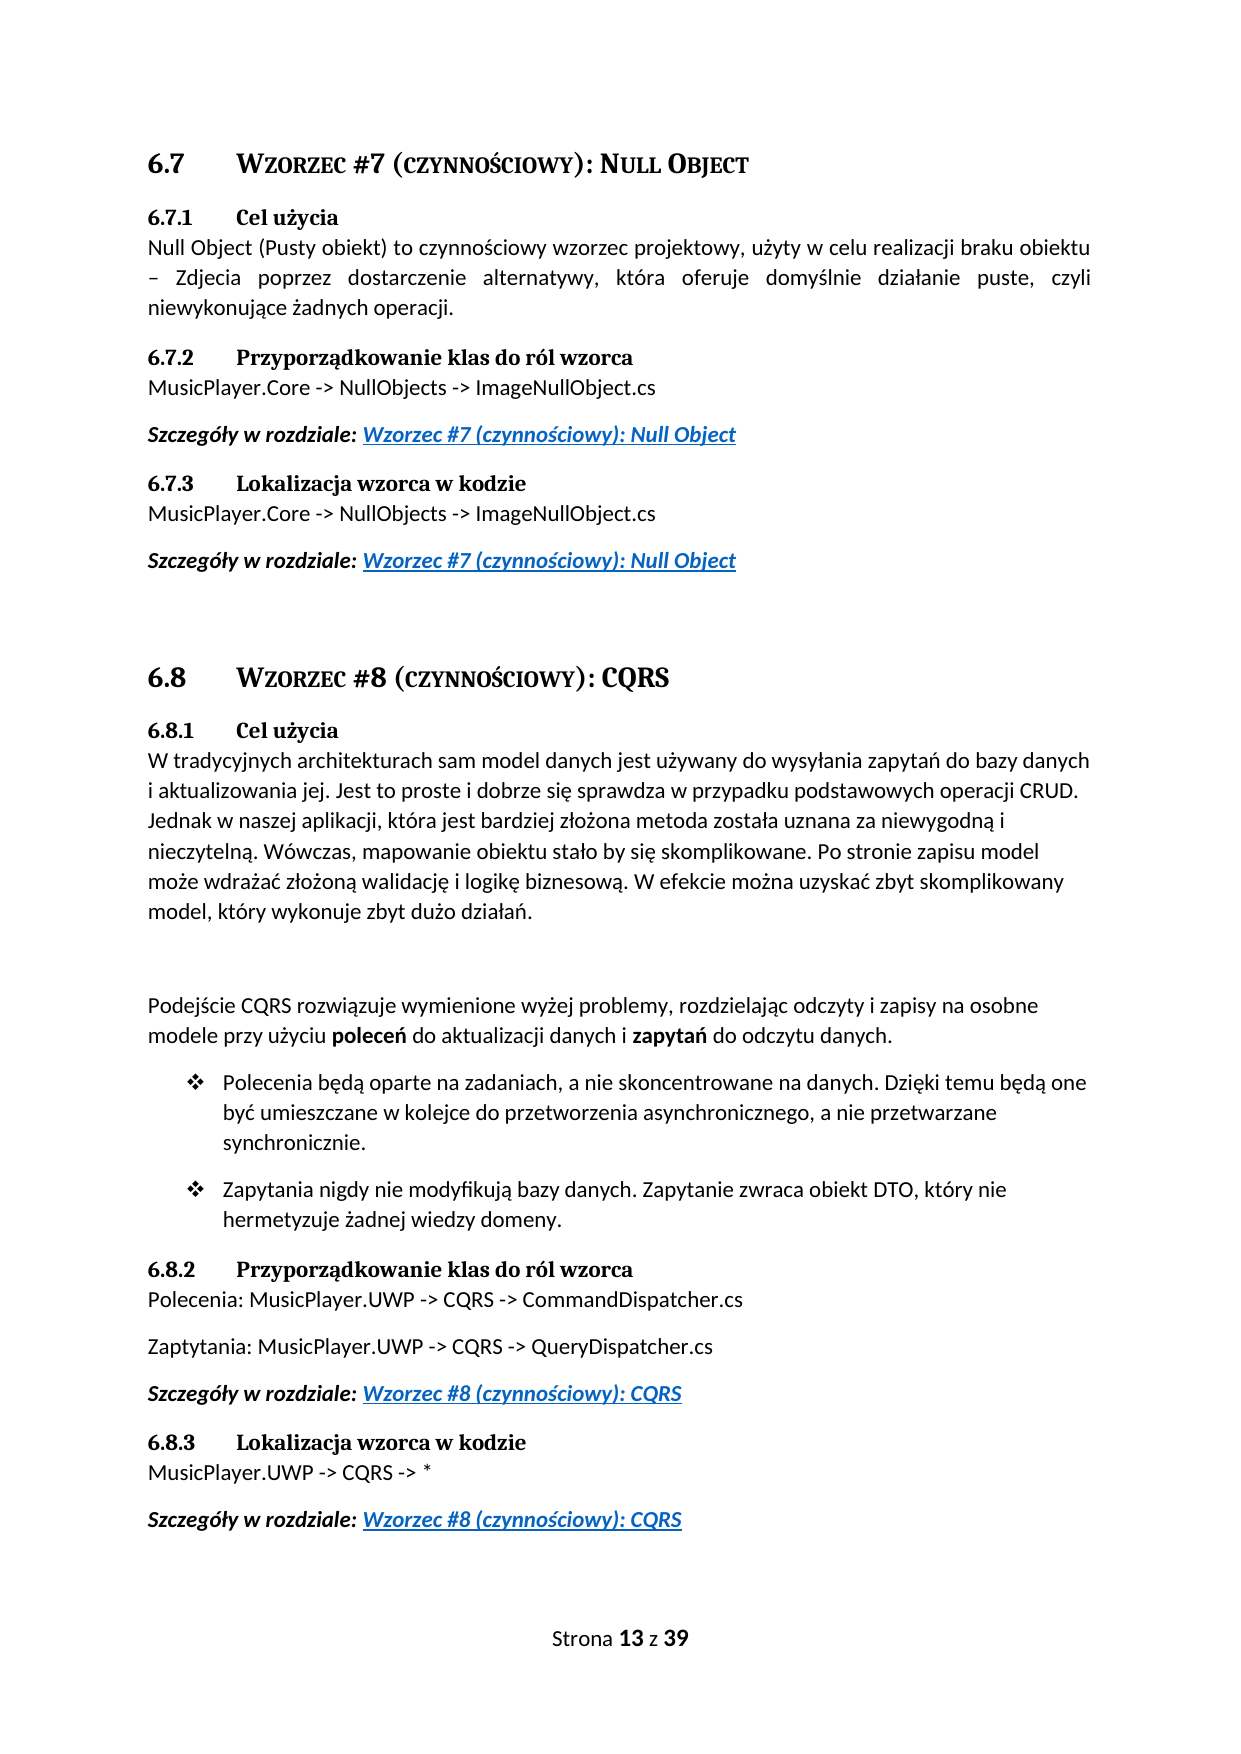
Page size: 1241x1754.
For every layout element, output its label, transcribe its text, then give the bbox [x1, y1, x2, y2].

text Podejście CQRS rozwiązuje wymienione wyżej problemy, rozdzielając odczyty i zapisy na osobne modele przy użyciu poleceń do aktualizacji danych i zapytań do odczytu danych. [148, 991, 1093, 1049]
subtitle Lokalizacja wzorca w kodzie [148, 471, 1093, 497]
text Szczegóły w rozdziale: Wzorzec #7 (czynnościowy): Null Object [148, 420, 1093, 448]
text Null Object (Pusty obiekt) to czynnościowy wzorzec projektowy, użyty w celu realizacji braku obiektu – Zdjecia poprzez dostarczenie alternatywy, która oferuje domyślnie działanie puste, czyli niewykonujące żadnych operacji. [148, 233, 1093, 321]
text MusicPlayer.Core -> NullObjects -> ImageNullObject.cs [148, 499, 1093, 527]
text Polecenia: MusicPlayer.UWP -> CQRS -> CommandDispatcher.cs [148, 1285, 1093, 1313]
text MusicPlayer.UWP -> CQRS -> * [148, 1458, 1093, 1486]
subtitle Wzorzec #8 (czynnościowy): CQRS [148, 661, 1093, 694]
subtitle Wzorzec #7 (czynnościowy): Null Object [148, 148, 1093, 181]
text Szczegóły w rozdziale: Wzorzec #8 (czynnościowy): CQRS [148, 1505, 1093, 1533]
subtitle Lokalizacja wzorca w kodzie [148, 1430, 1093, 1456]
subtitle Przyporządkowanie klas do ról wzorca [148, 1257, 1093, 1283]
list Zapytania nigdy nie modyfikują bazy danych. Zapytanie zwraca obiekt DTO, który nie hermetyzuje żadnej wiedzy domeny. [185, 1175, 1093, 1233]
text W tradycyjnych architekturach sam model danych jest używany do wysyłania zapytań do bazy danych i aktualizowania jej. Jest to proste i dobrze się sprawdza w przypadku podstawowych operacji CRUD. Jednak w naszej aplikacji, która jest bardziej złożona metoda została uznana za niewygodną i nieczytelną. Wówczas, mapowanie obiektu stało by się skomplikowane. Po stronie zapisu model może wdrażać złożoną walidację i logikę biznesową. W efekcie można uzyskać zbyt skomplikowany model, który wykonuje zbyt dużo działań. [148, 746, 1093, 925]
subtitle Cel użycia [148, 718, 1093, 744]
text MusicPlayer.Core -> NullObjects -> ImageNullObject.cs [148, 373, 1093, 401]
subtitle Cel użycia [148, 204, 1093, 231]
text Zaptytania: MusicPlayer.UWP -> CQRS -> QueryDispatcher.cs [148, 1332, 1093, 1360]
list Polecenia będą oparte na zadaniach, a nie skoncentrowane na danych. Dzięki temu będą one być umieszczane w kolejce do przetworzenia asynchronicznego, a nie przetwarzane synchronicznie. [185, 1068, 1093, 1156]
subtitle Przyporządkowanie klas do ról wzorca [148, 344, 1093, 371]
text Szczegóły w rozdziale: Wzorzec #7 (czynnościowy): Null Object [148, 546, 1093, 574]
text Szczegóły w rozdziale: Wzorzec #8 (czynnościowy): CQRS [148, 1379, 1093, 1407]
